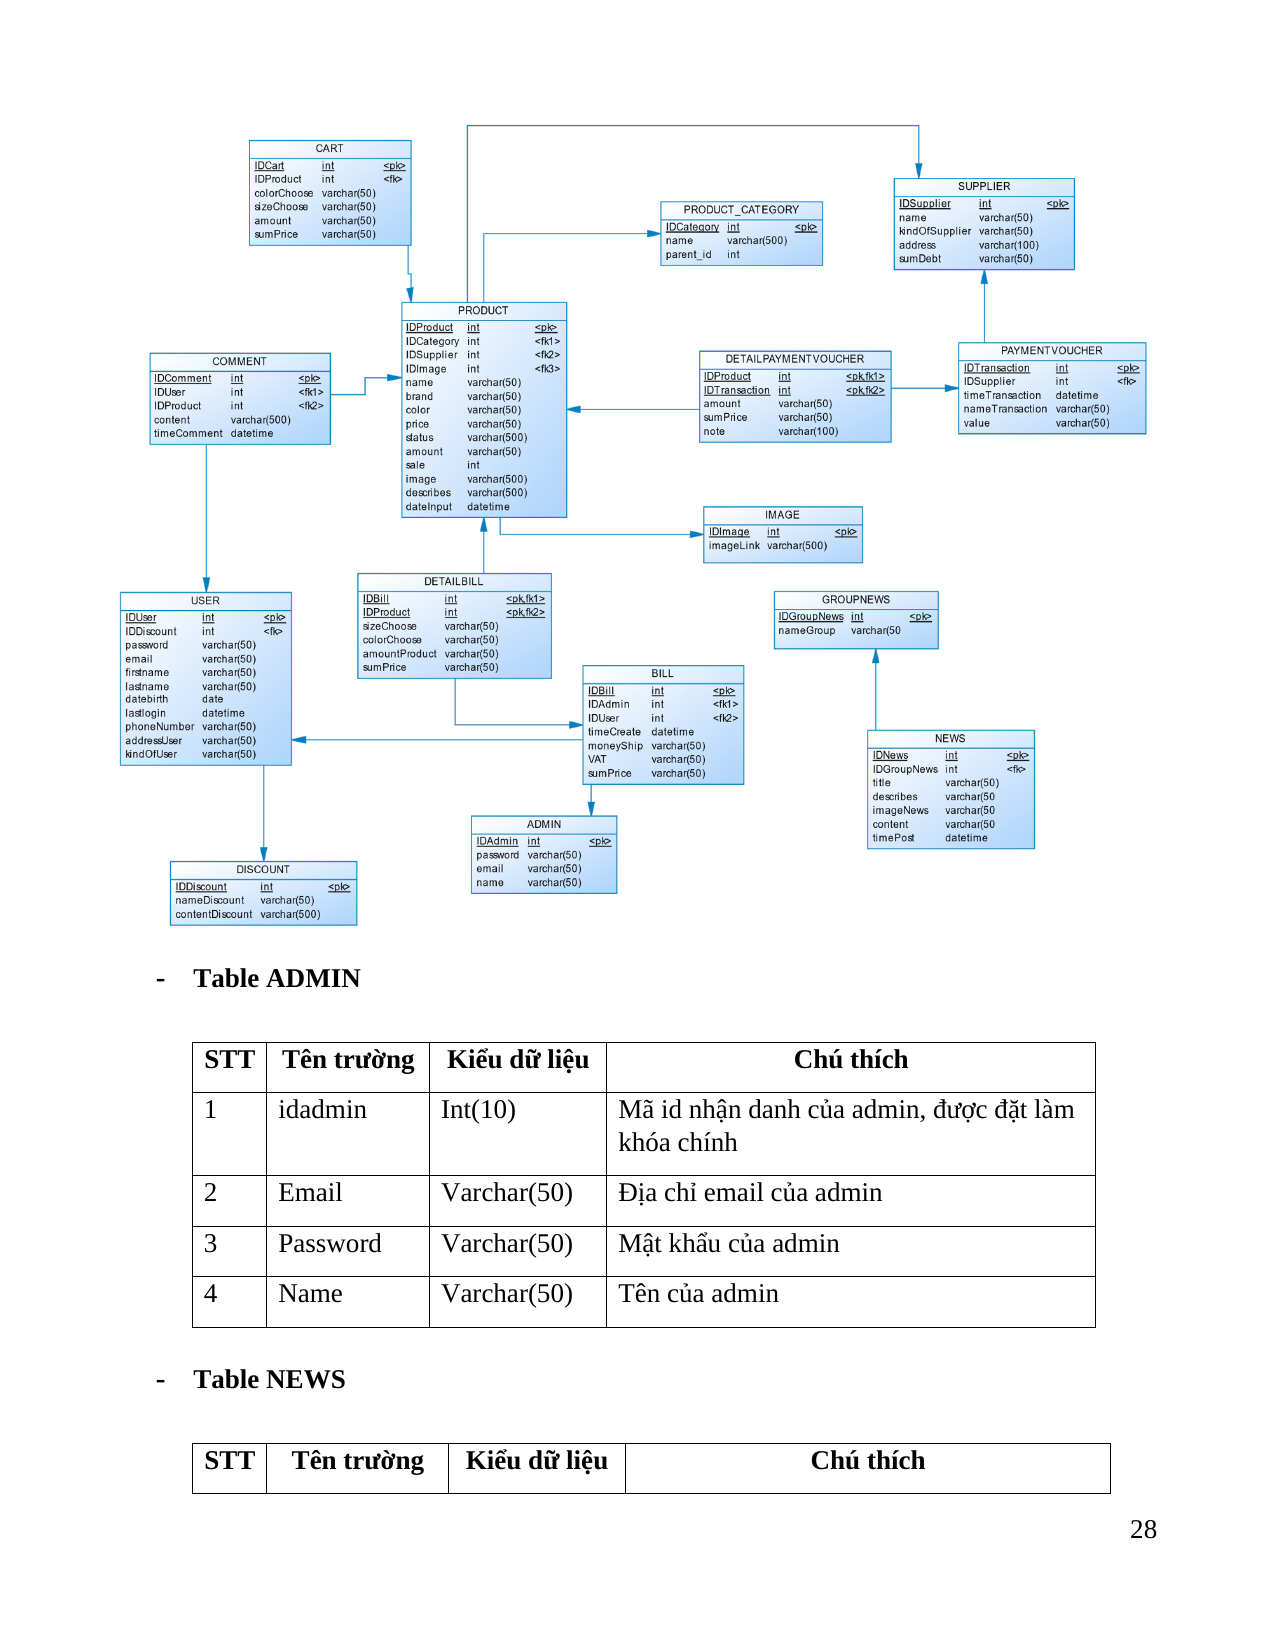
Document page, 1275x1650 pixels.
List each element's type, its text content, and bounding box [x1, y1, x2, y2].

table_header Chú thích [626, 1444, 1110, 1493]
table_header STT [193, 1043, 266, 1092]
table_cell Địa chỉ email của admin [607, 1176, 1095, 1226]
table_cell Varchar(50) [430, 1176, 606, 1226]
table_cell 1 [193, 1093, 266, 1175]
table_cell Int(10) [430, 1093, 606, 1175]
picture [118, 118, 1148, 927]
table_cell 4 [193, 1277, 266, 1327]
table_header Chú thích [607, 1043, 1095, 1092]
table_cell Varchar(50) [430, 1277, 606, 1327]
list Table ADMIN [156, 960, 1157, 1023]
table_header Kiểu dữ liệu [430, 1043, 606, 1092]
table_cell 2 [193, 1176, 266, 1226]
table_cell Password [267, 1227, 429, 1276]
table_header Tên trường [267, 1043, 429, 1092]
table_cell 3 [193, 1227, 266, 1276]
table_header Kiểu dữ liệu [449, 1444, 625, 1493]
table_cell Tên của admin [607, 1277, 1095, 1327]
table_cell Mật khẩu của admin [607, 1227, 1095, 1276]
table_cell Varchar(50) [430, 1227, 606, 1276]
table_header STT [193, 1444, 266, 1493]
table_cell Email [267, 1176, 429, 1226]
table_header Tên trường [267, 1444, 448, 1493]
table_cell Mã id nhận danh của admin, được đặt làm khóa chính [607, 1093, 1095, 1175]
table_cell idadmin [267, 1093, 429, 1175]
list Table NEWS [156, 1361, 1157, 1424]
table_cell Name [267, 1277, 429, 1327]
